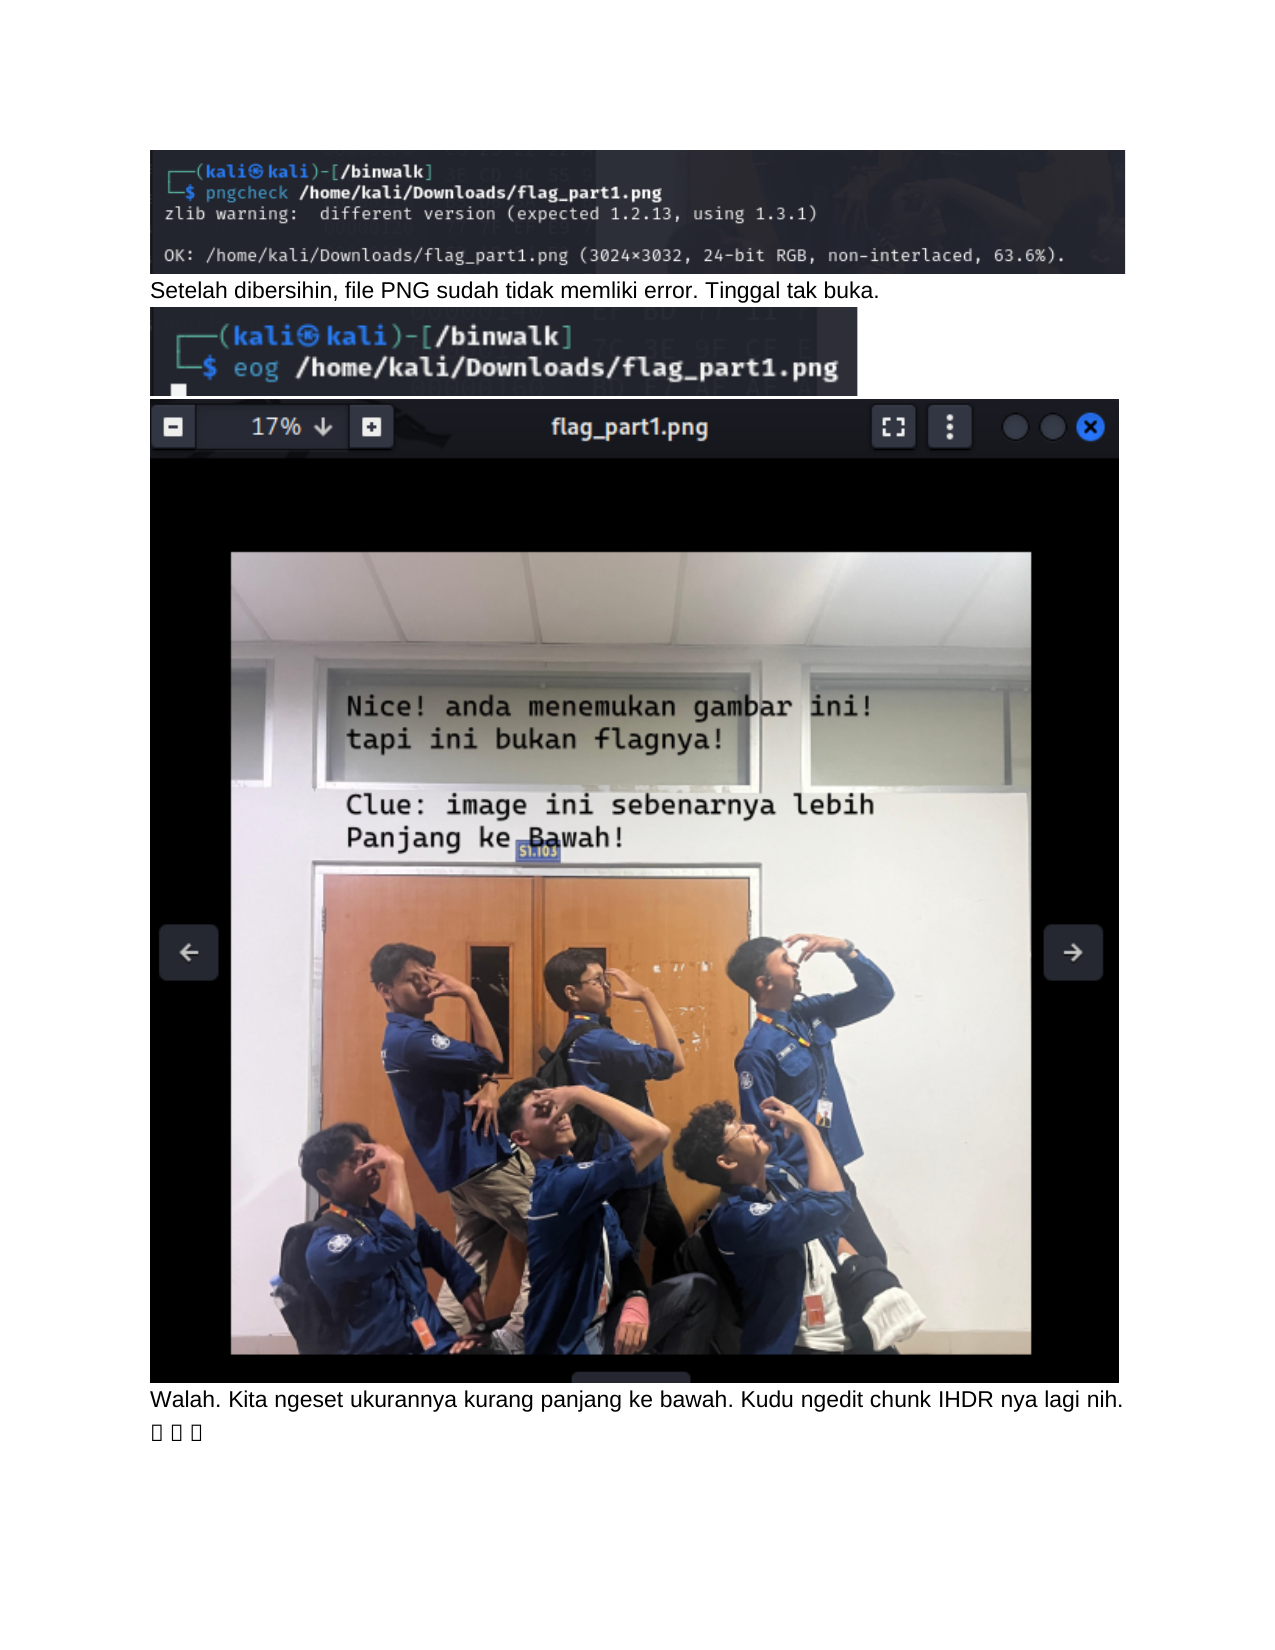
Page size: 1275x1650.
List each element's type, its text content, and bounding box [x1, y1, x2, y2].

text Walah. Kita ngeset ukurannya kurang panjang ke bawah. Kudu ngedit chunk IHDR nya lagi nih. 💀 💀 💀 [150, 1386, 1125, 1448]
text Setelah dibersihin, file PNG sudah tidak memliki error. Tinggal tak buka. [150, 277, 1125, 304]
picture [150, 307, 858, 396]
picture [150, 150, 1125, 274]
picture [150, 399, 1119, 1383]
